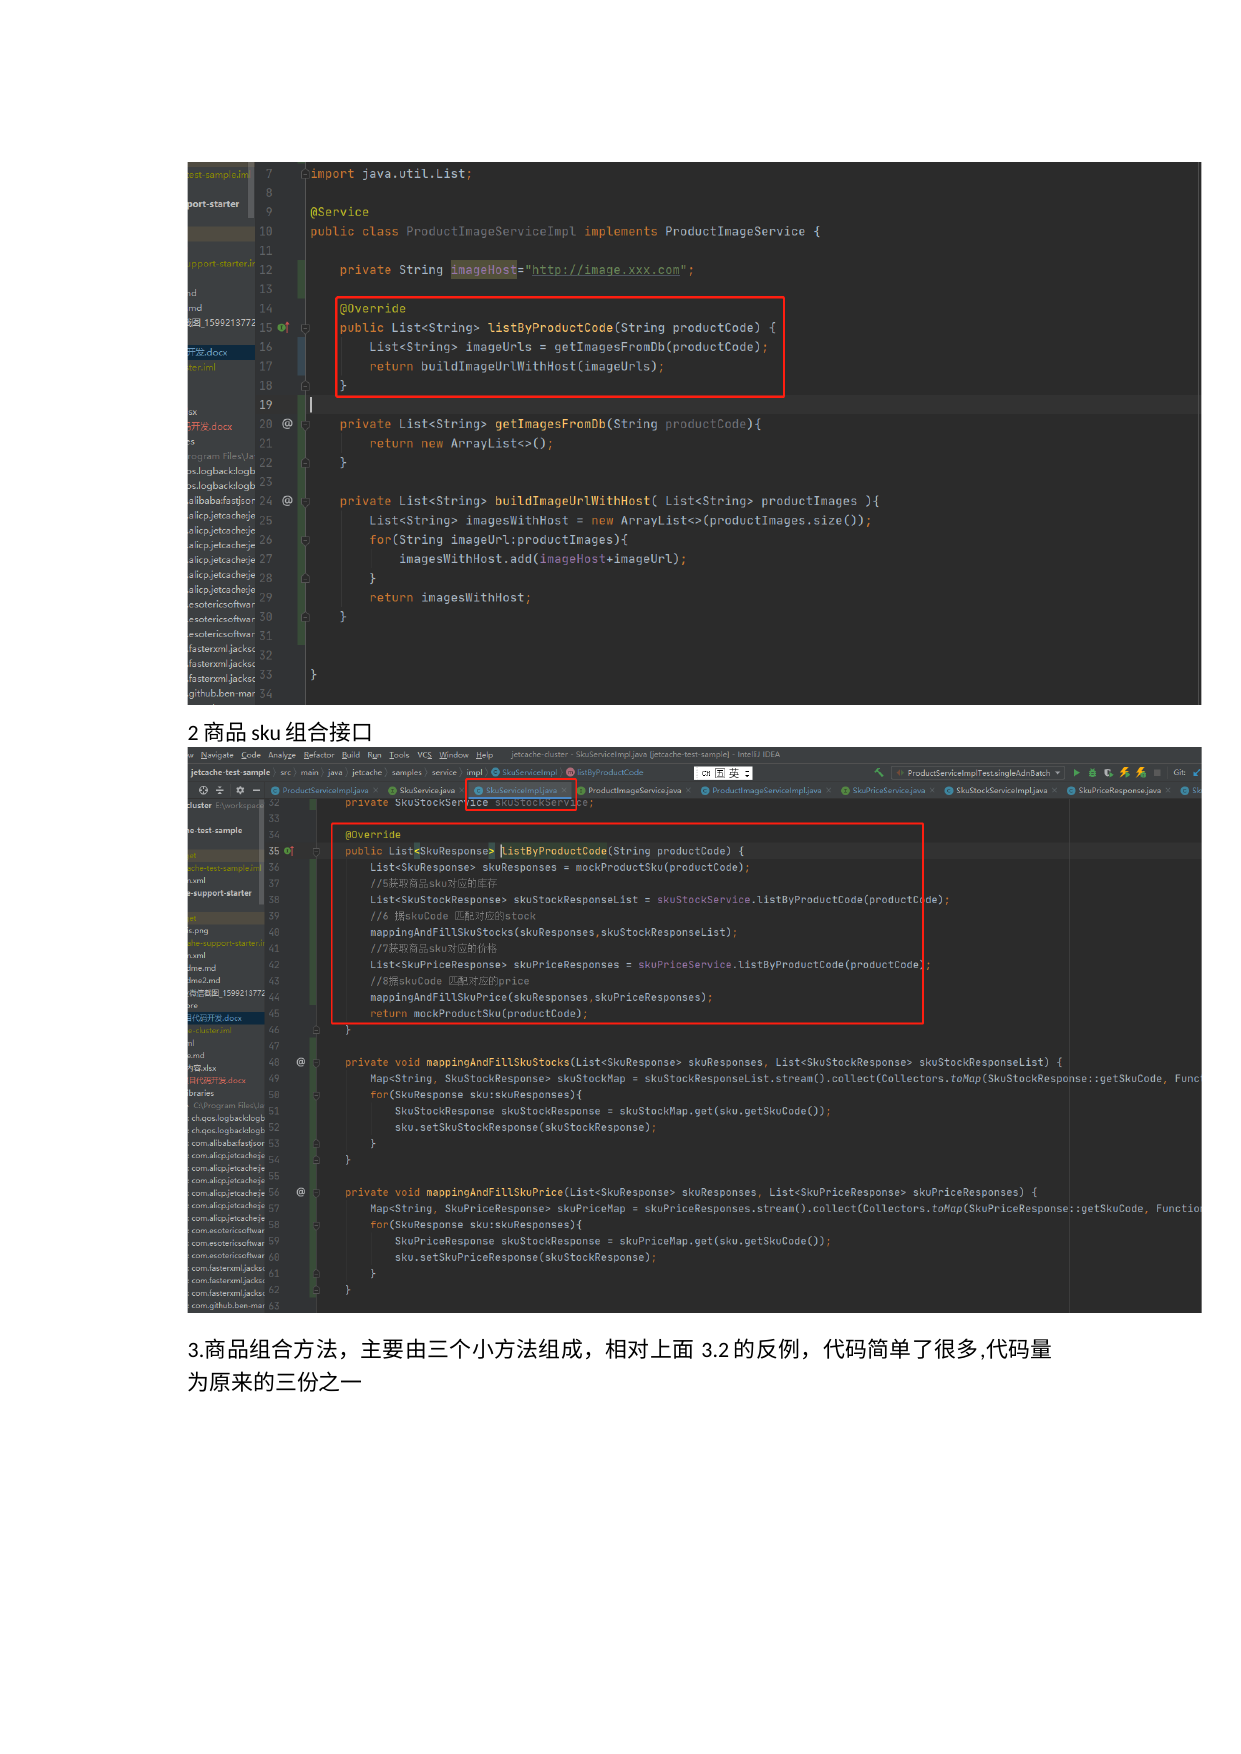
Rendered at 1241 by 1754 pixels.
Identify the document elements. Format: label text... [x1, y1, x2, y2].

text 2商品sku组合接口 [187, 714, 1053, 747]
text 3.商品组合方法，主要由三个小方法组成，相对上面3.2的反例，代码简单了很多,代码量为原来的三份之一 [187, 1332, 1053, 1397]
picture [187, 162, 1202, 705]
picture [187, 747, 1202, 1313]
